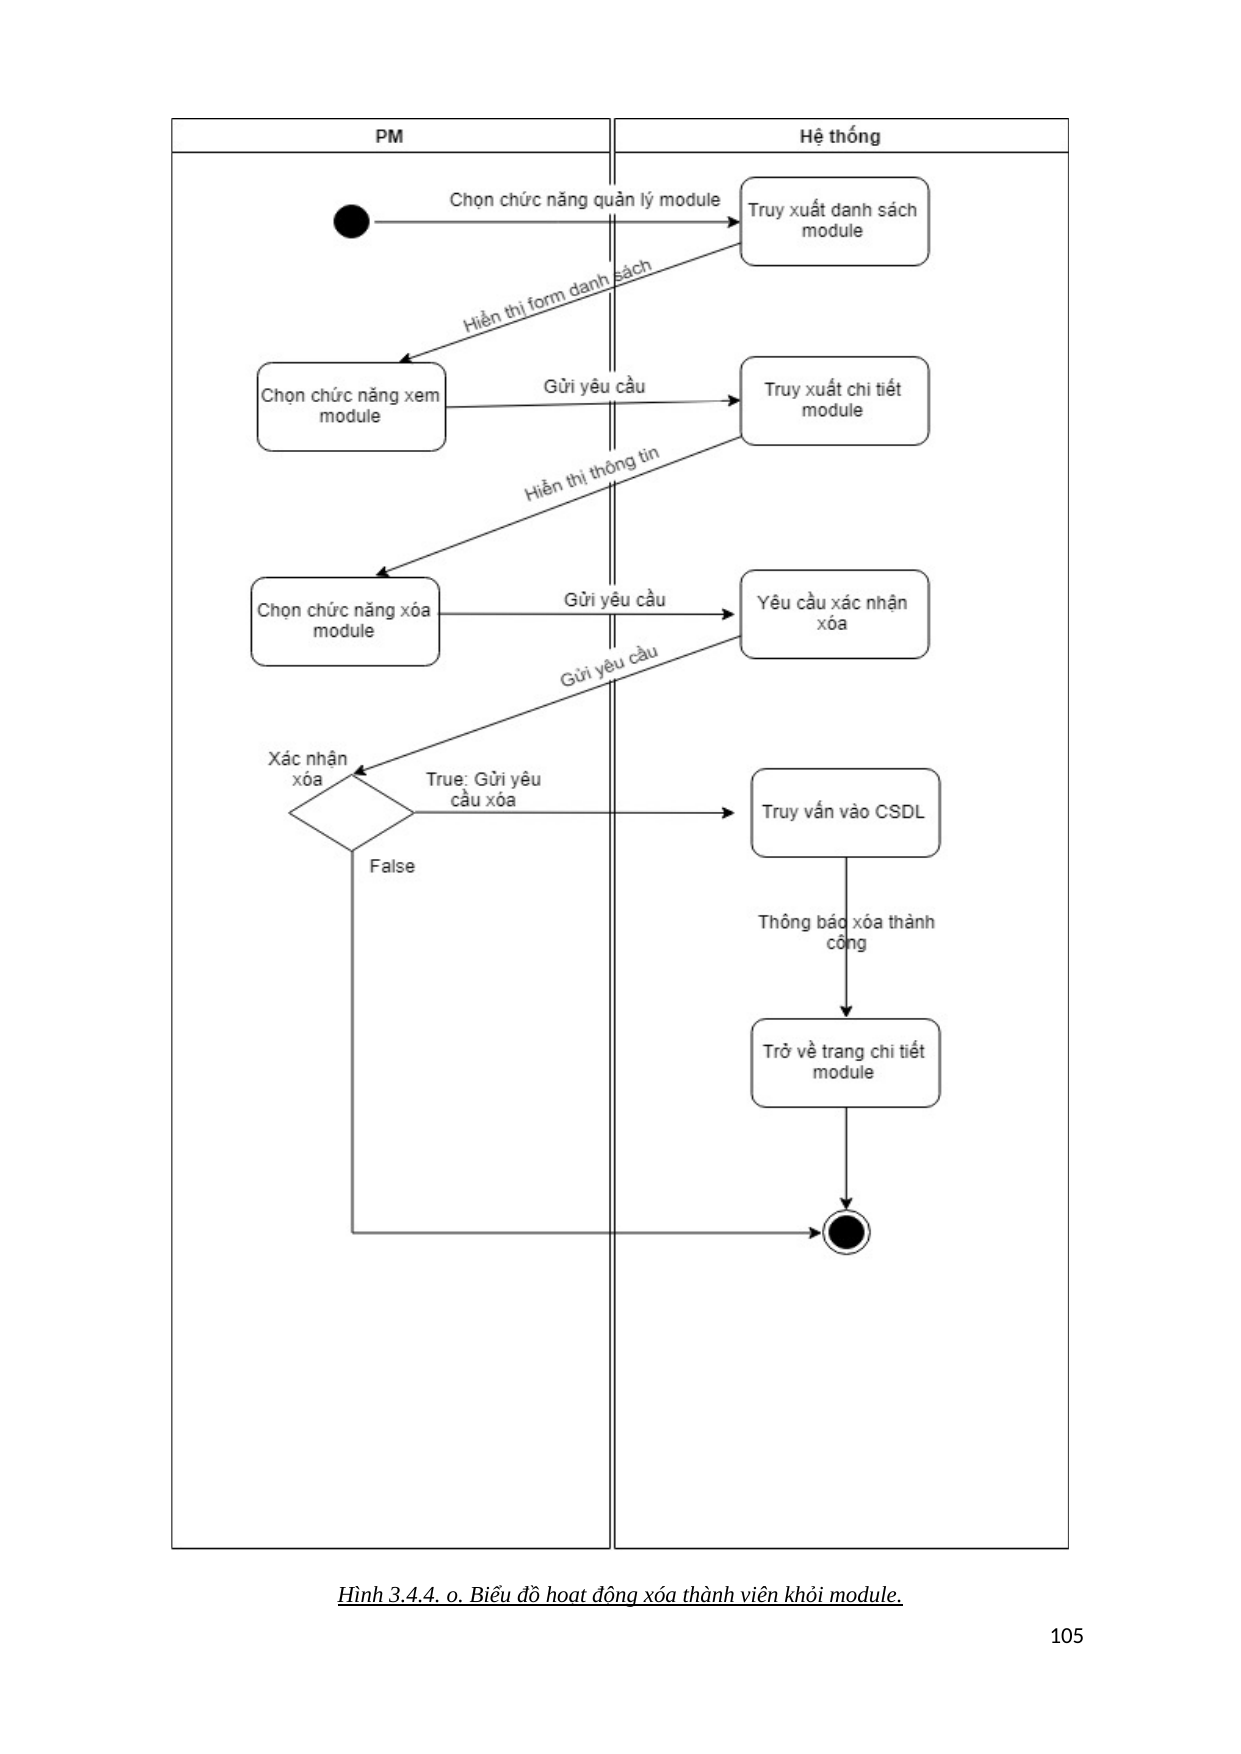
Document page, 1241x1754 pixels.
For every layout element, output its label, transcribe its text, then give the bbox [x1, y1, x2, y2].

text Hình 3.4.4. o. Biểu đồ hoạt động xóa thành viên khỏi module. [118, 1582, 1122, 1608]
picture [171, 118, 1069, 1551]
